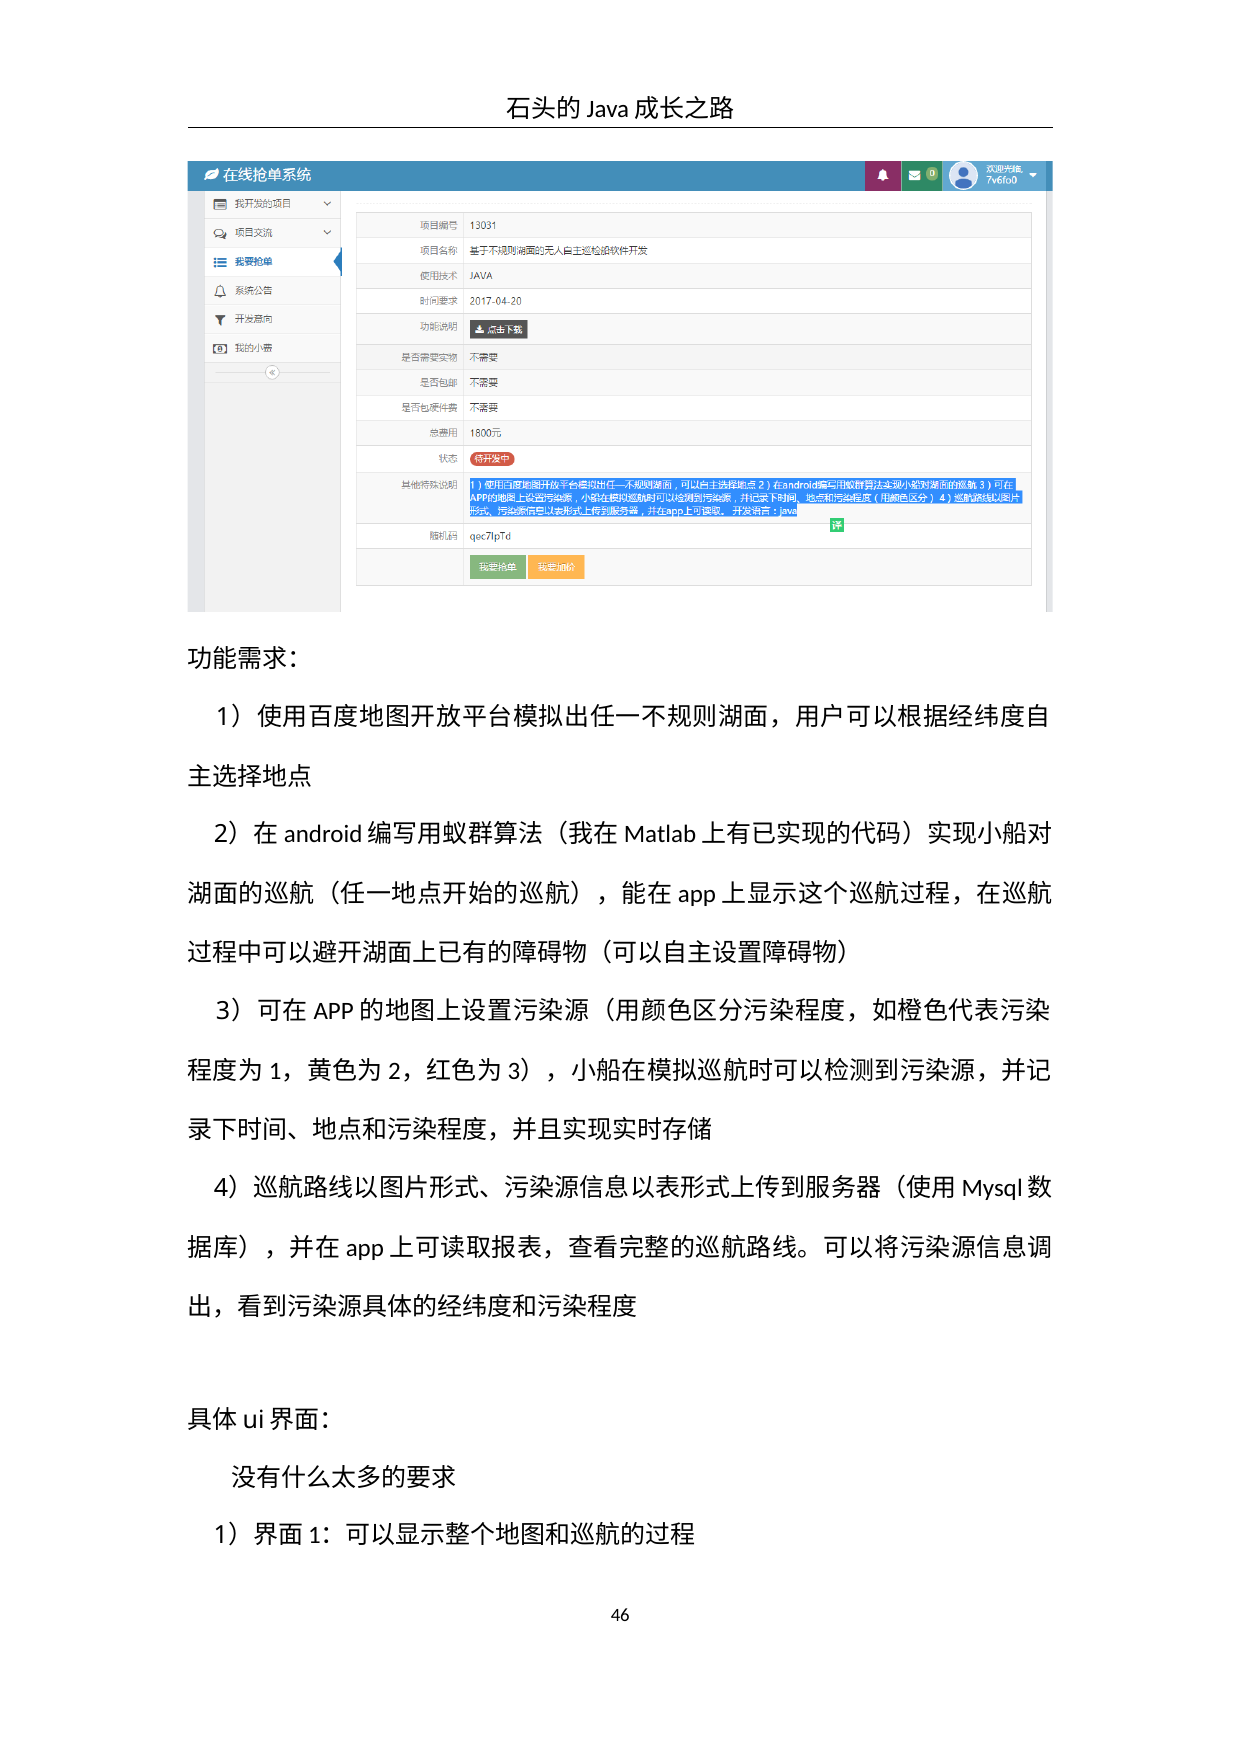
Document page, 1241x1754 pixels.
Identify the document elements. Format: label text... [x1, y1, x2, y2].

text 功能需求： [187, 637, 1053, 677]
text 3）可在APP的地图上设置污染源（用颜色区分污染程度，如橙色代表污染程度为1，黄色为2，红色为3），小船在模拟巡航时可以检测到污染源，并记录下时间、地点和污染程度，并且实现实时存储 [187, 989, 1053, 1148]
text 1）界面1：可以显示整个地图和巡航的过程 [187, 1513, 1053, 1553]
text 4）巡航路线以图片形式、污染源信息以表形式上传到服务器（使用Mysql数据库），并在app上可读取报表，查看完整的巡航路线。可以将污染源信息调出，看到污染源具体的经纬度和污染程度 [187, 1166, 1053, 1324]
text 1）使用百度地图开放平台模拟出任一不规则湖面，用户可以根据经纬度自主选择地点 [187, 695, 1053, 794]
text 具体ui界面： [187, 1397, 1053, 1437]
text 2）在android编写用蚁群算法（我在Matlab上有已实现的代码）实现小船对湖面的巡航（任一地点开始的巡航），能在app上显示这个巡航过程，在巡航过程中可以避开湖面上已有的障碍物（可以自主设置障碍物） [187, 812, 1053, 971]
picture [187, 161, 1053, 612]
text 没有什么太多的要求 [187, 1455, 1053, 1495]
